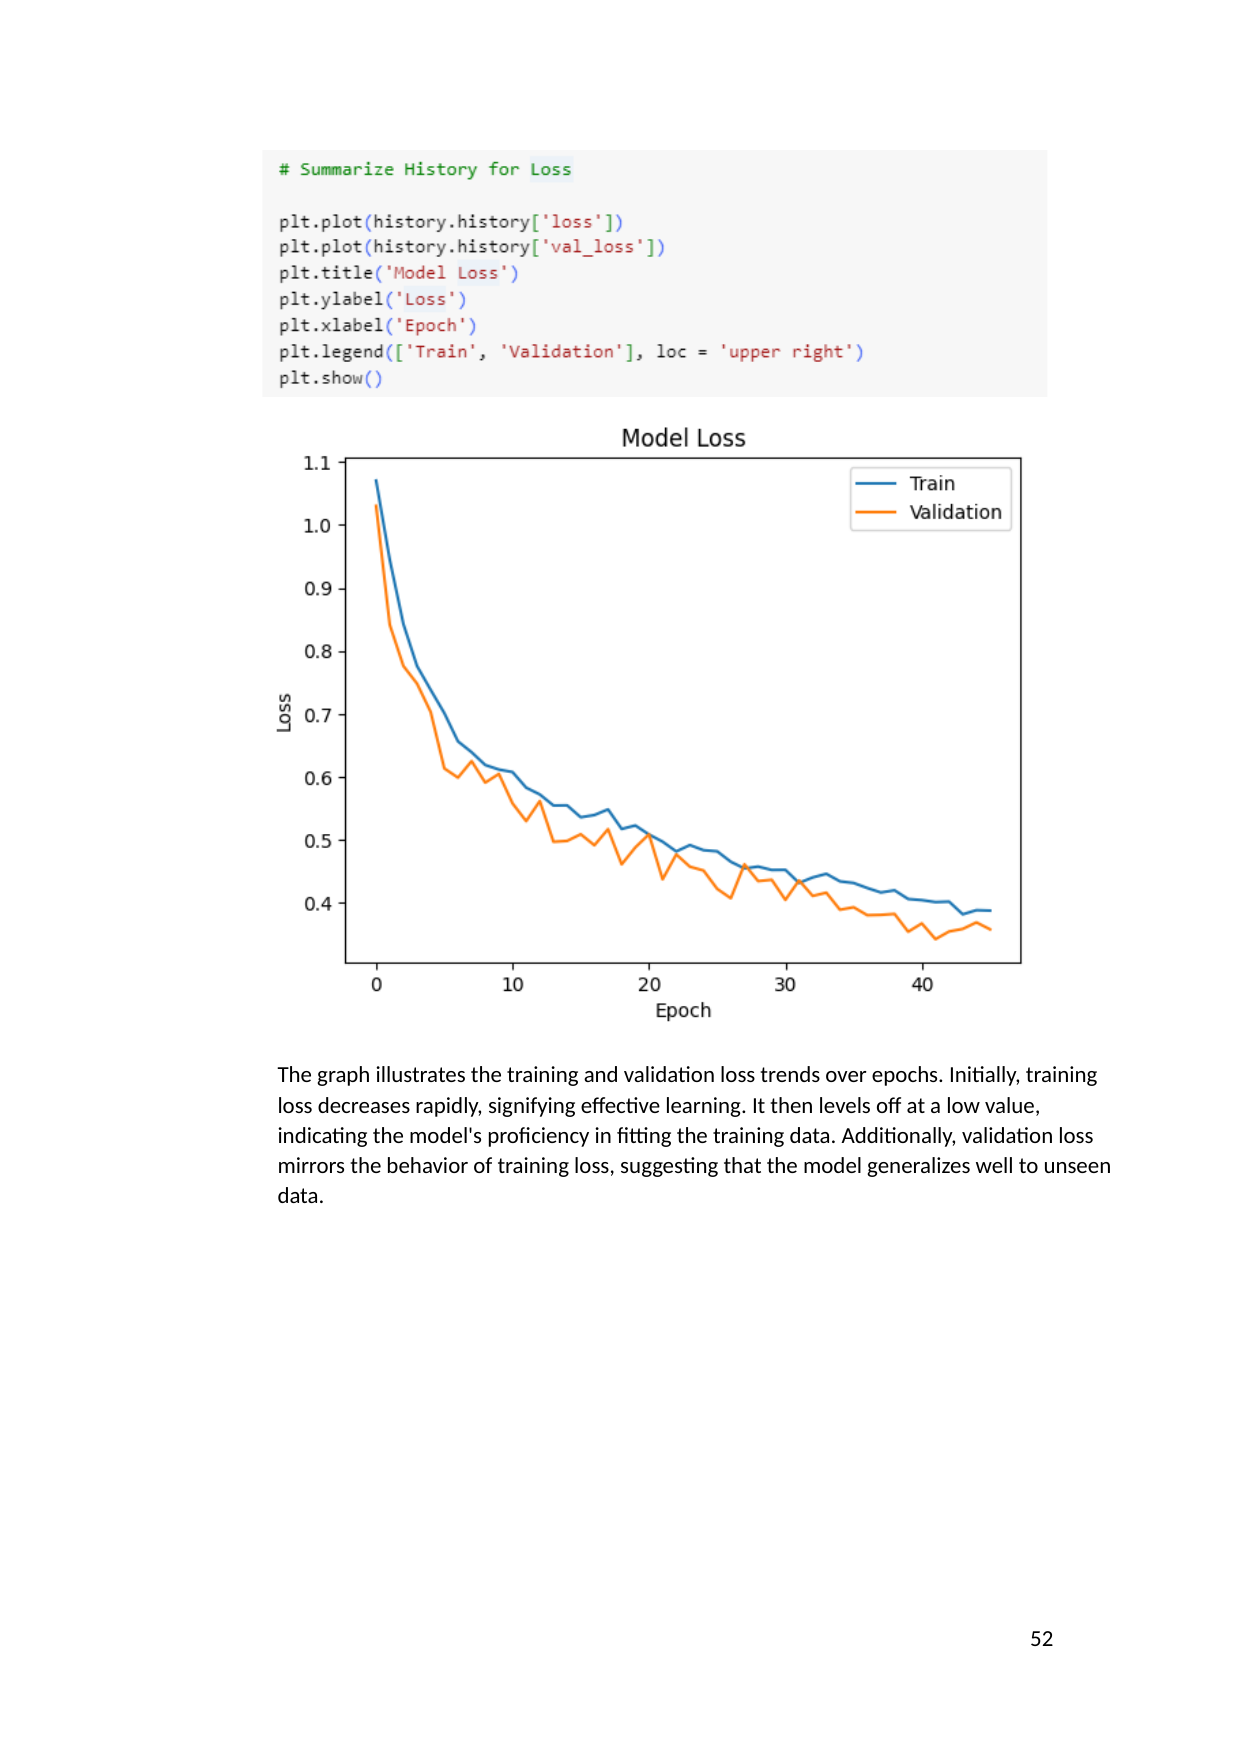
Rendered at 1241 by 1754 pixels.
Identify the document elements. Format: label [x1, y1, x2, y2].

picture [262, 415, 1033, 1035]
picture [262, 150, 1048, 397]
